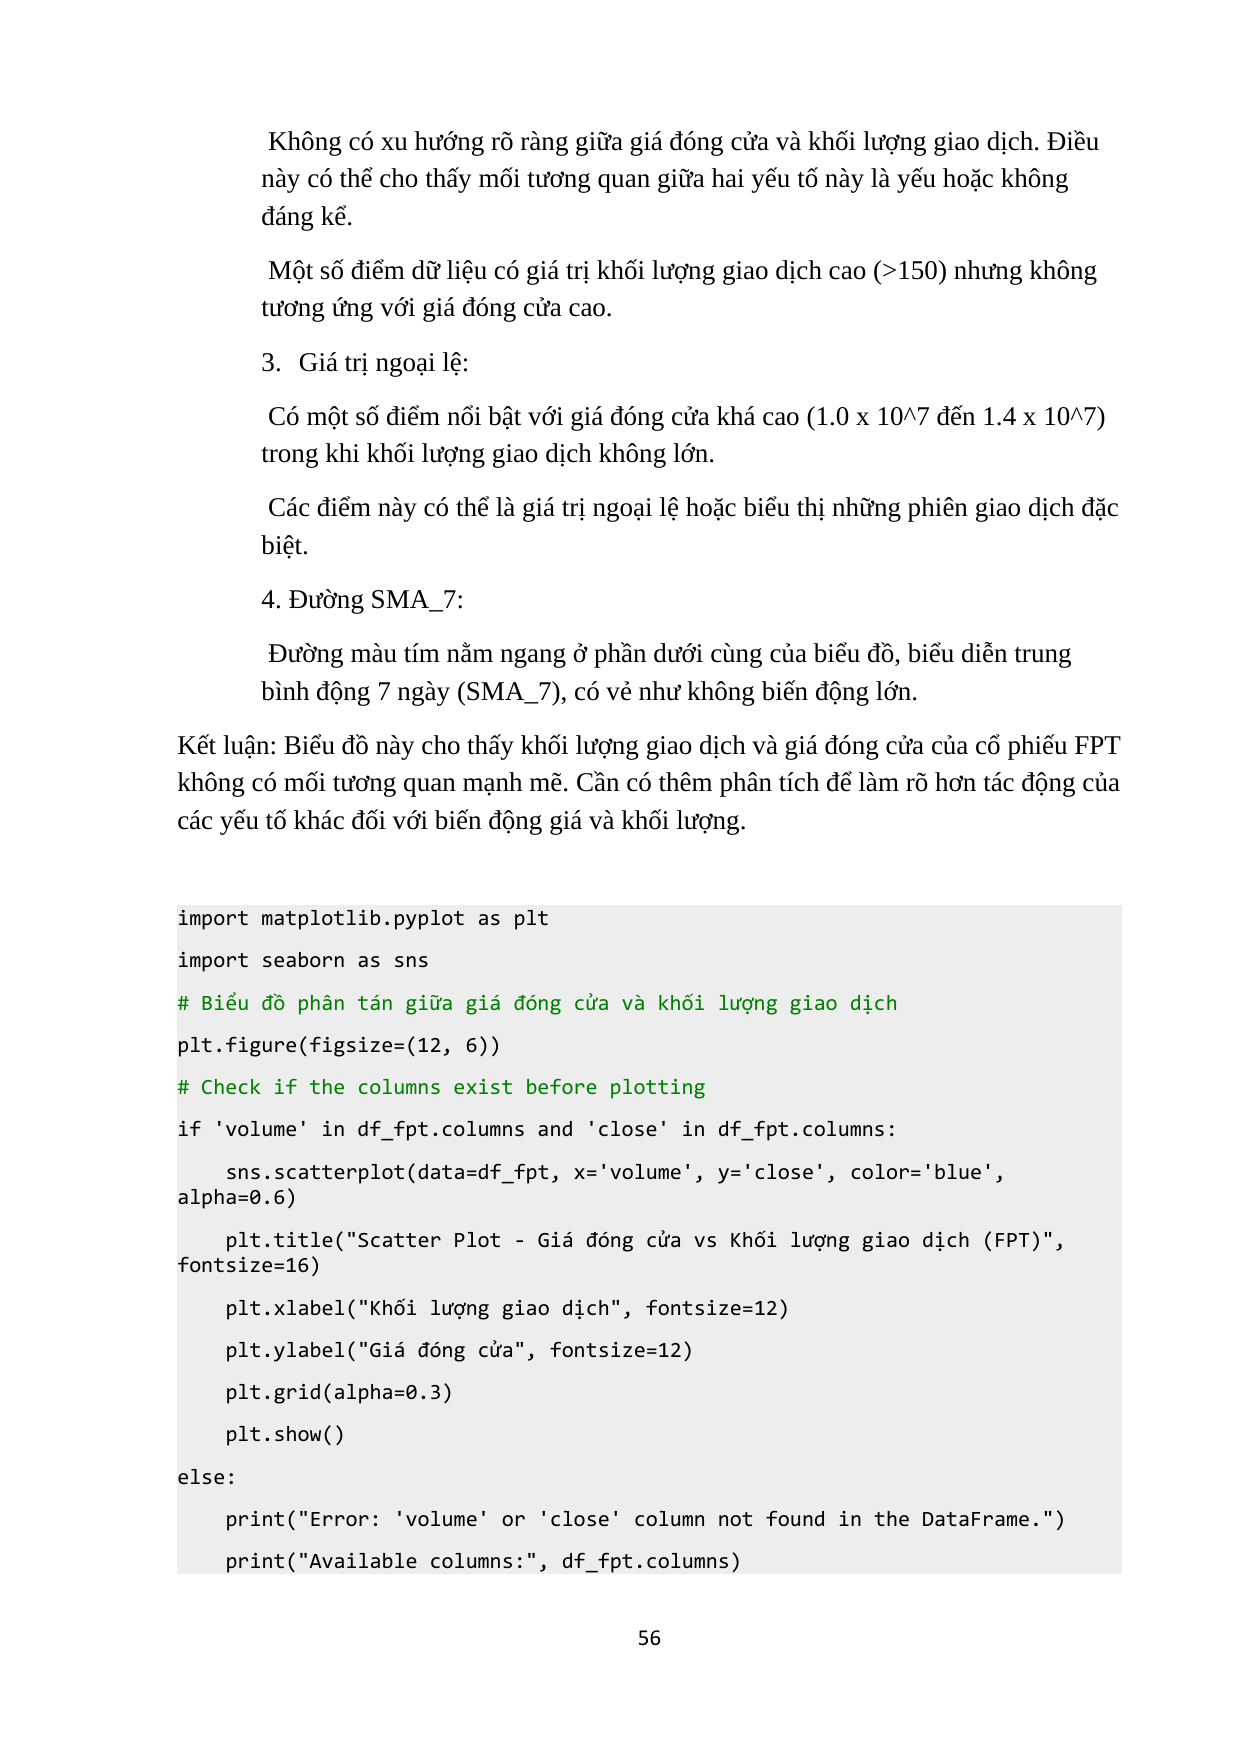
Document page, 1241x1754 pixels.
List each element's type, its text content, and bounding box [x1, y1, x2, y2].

text Không có xu hướng rõ ràng giữa giá đóng cửa và khối lượng giao dịch. Điều này có thể cho thấy mối tương quan giữa hai yếu tố này là yếu hoặc không đáng kể. [261, 118, 1122, 231]
text Đường màu tím nằm ngang ở phần dưới cùng của biểu đồ, biểu diễn trung bình động 7 ngày (SMA_7), có vẻ như không biến động lớn. [261, 631, 1122, 706]
text Có một số điểm nổi bật với giá đóng cửa khá cao (1.0 x 10^7 đến 1.4 x 10^7) trong khi khối lượng giao dịch không lớn. [261, 393, 1122, 468]
text import matplotlib.pyplot as plt [177, 905, 1122, 931]
text plt.grid(alpha=0.3) [177, 1379, 1122, 1405]
text Một số điểm dữ liệu có giá trị khối lượng giao dịch cao (>150) nhưng không tương ứng với giá đóng cửa cao. [261, 248, 1122, 323]
text Kết luận: Biểu đồ này cho thấy khối lượng giao dịch và giá đóng cửa của cổ phiếu FPT không có mối tương quan mạnh mẽ. Cần có thêm phân tích để làm rõ hơn tác động của các yếu tố khác đối với biến động giá và khối lượng. [177, 723, 1122, 835]
list Giá trị ngoại lệ: [261, 339, 1122, 377]
text # Check if the columns exist before plotting [177, 1074, 1122, 1100]
text Các điểm này có thể là giá trị ngoại lệ hoặc biểu thị những phiên giao dịch đặc biệt. [261, 485, 1122, 560]
text plt.xlabel("Khối lượng giao dịch", fontsize=12) [177, 1295, 1122, 1321]
text sns.scatterplot(data=df_fpt, x='volume', y='close', color='blue', alpha=0.6) [177, 1159, 1122, 1210]
text plt.title("Scatter Plot - Giá đóng cửa vs Khối lượng giao dịch (FPT)", fontsize=16) [177, 1227, 1122, 1278]
text else: [177, 1464, 1122, 1490]
text plt.ylabel("Giá đóng cửa", fontsize=12) [177, 1337, 1122, 1363]
text import seaborn as sns [177, 948, 1122, 973]
text plt.show() [177, 1422, 1122, 1447]
text print("Available columns:", df_fpt.columns) [177, 1549, 1122, 1574]
text # Biểu đồ phân tán giữa giá đóng cửa và khối lượng giao dịch [177, 990, 1122, 1016]
text plt.figure(figsize=(12, 6)) [177, 1032, 1122, 1058]
text if 'volume' in df_fpt.columns and 'close' in df_fpt.columns: [177, 1117, 1122, 1142]
text 4. Đường SMA_7: [261, 577, 1122, 614]
text print("Error: 'volume' or 'close' column not found in the DataFrame.") [177, 1506, 1122, 1532]
